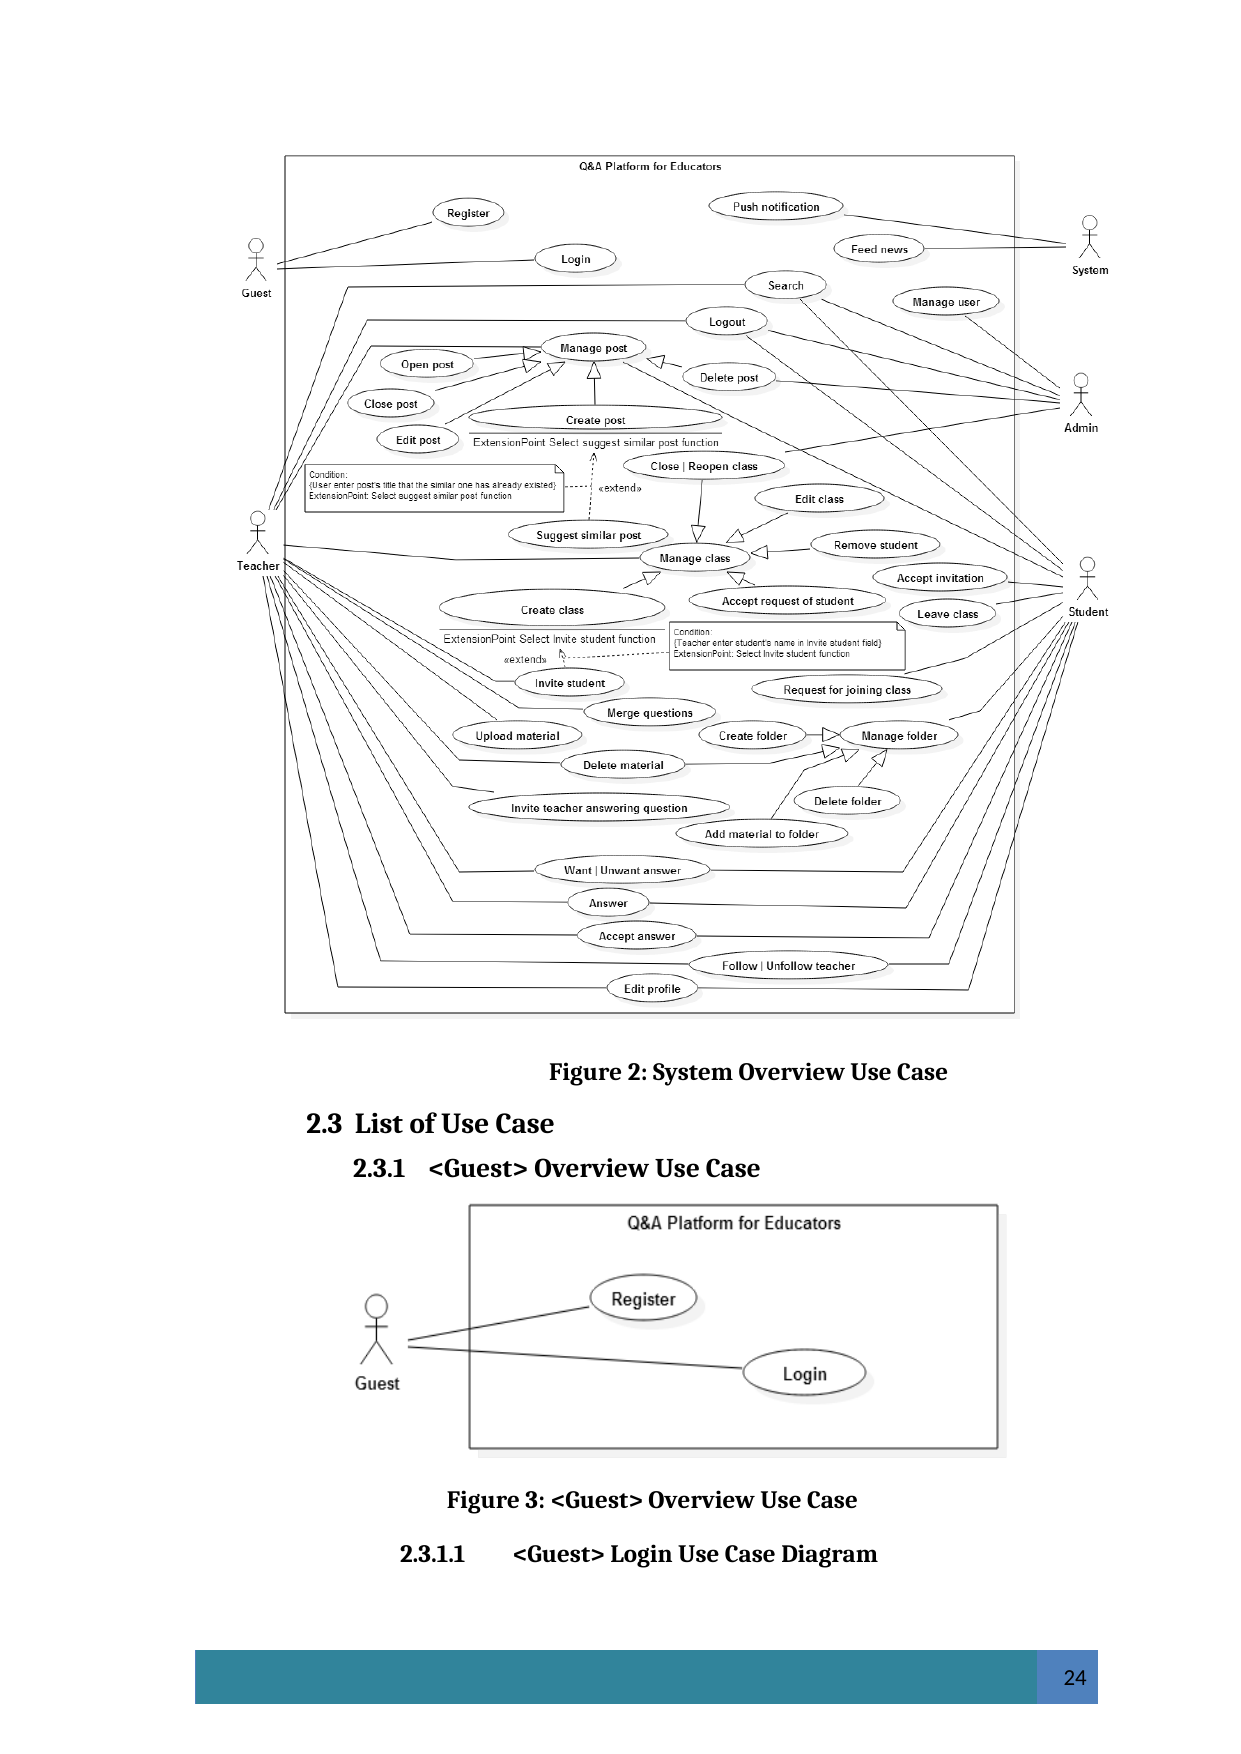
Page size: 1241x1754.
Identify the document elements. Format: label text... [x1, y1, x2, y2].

text Figure 3: <Guest> Overview Use Case [372, 1486, 1122, 1515]
subtitle <Guest> Login Use Case Diagram [400, 1540, 1122, 1569]
picture [224, 147, 1120, 1021]
subtitle <Guest> Overview Use Case [353, 1153, 1122, 1184]
subtitle List of Use Case [306, 1107, 1122, 1141]
text Figure 2: System Overview Use Case [294, 1058, 1122, 1086]
picture [334, 1192, 1010, 1462]
